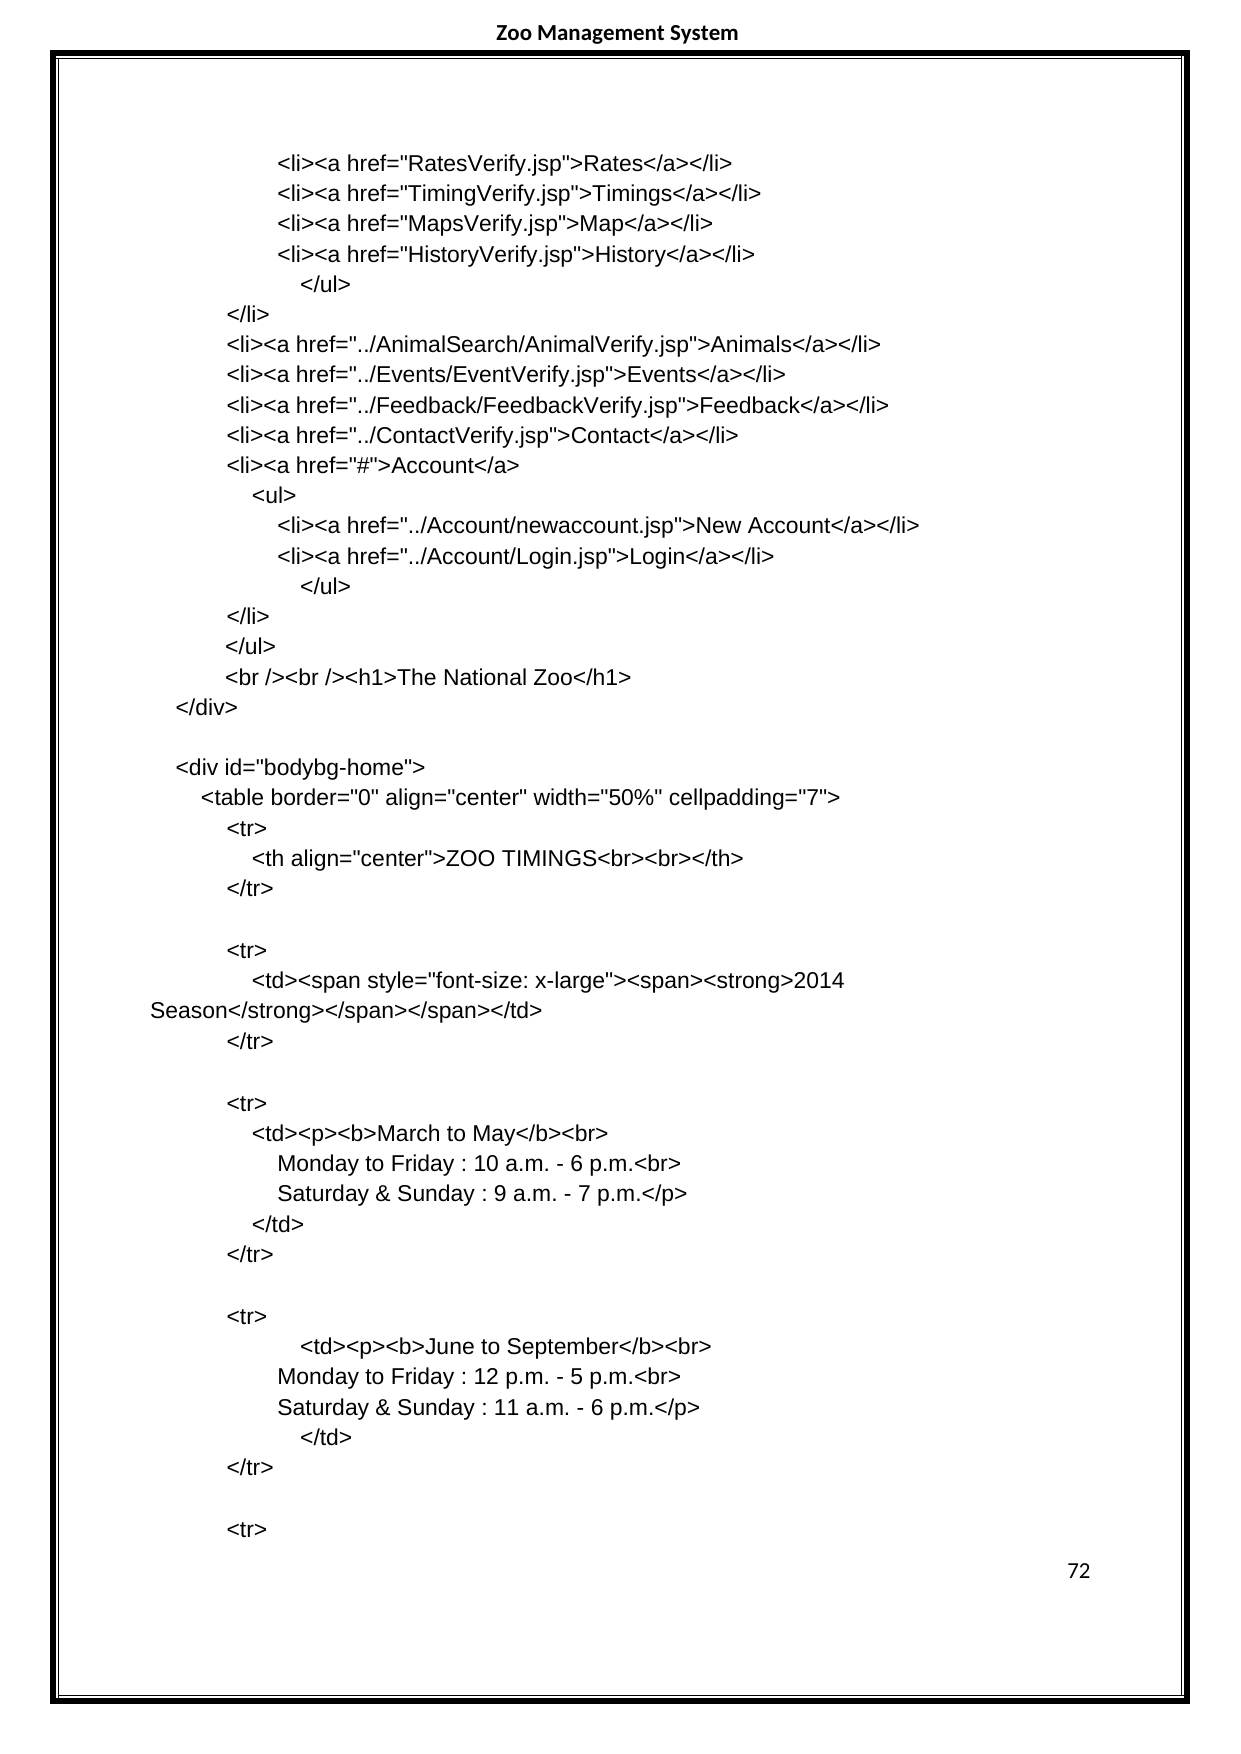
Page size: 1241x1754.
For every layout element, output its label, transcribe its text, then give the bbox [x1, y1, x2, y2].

text <li><a href="../Account/newaccount.jsp">New Account</a></li> [150, 512, 1090, 539]
text <ul> [150, 482, 1090, 509]
text <li><a href="../ContactVerify.jsp">Contact</a></li> [150, 422, 1090, 448]
text <tr> [150, 1090, 1090, 1116]
text </tr> [150, 1028, 1090, 1054]
text <tr> [150, 1303, 1090, 1329]
text <li><a href="../AnimalSearch/AnimalVerify.jsp">Animals</a></li> [150, 331, 1090, 358]
text </td> [150, 1211, 1090, 1237]
text <li><a href="MapsVerify.jsp">Map</a></li> [150, 210, 1090, 237]
text Monday to Friday : 10 a.m. - 6 p.m.<br> [150, 1150, 1090, 1177]
text <li><a href="HistoryVerify.jsp">History</a></li> [150, 241, 1090, 267]
text Monday to Friday : 12 p.m. - 5 p.m.<br> [150, 1363, 1090, 1390]
text </ul> [150, 573, 1090, 599]
text <table border="0" align="center" width="50%" cellpadding="7"> [150, 784, 1090, 811]
text </td> [150, 1424, 1090, 1450]
text </ul> [150, 271, 1090, 297]
text <li><a href="#">Account</a> [150, 452, 1090, 478]
text <td><span style="font-size: x-large"><span><strong>2014 Season</strong></span></span></td> [150, 967, 1090, 1024]
text <li><a href="../Account/Login.jsp">Login</a></li> [150, 543, 1090, 569]
text <li><a href="../Feedback/FeedbackVerify.jsp">Feedback</a></li> [150, 392, 1090, 418]
text </li> [150, 603, 1090, 629]
text <tr> [150, 1516, 1090, 1542]
text Saturday & Sunday : 9 a.m. - 7 p.m.</p> [150, 1180, 1090, 1207]
text </tr> [150, 1241, 1090, 1267]
text <tr> [150, 937, 1090, 963]
text <td><p><b>March to May</b><br> [150, 1120, 1090, 1146]
text </tr> [150, 875, 1090, 901]
text </tr> [150, 1454, 1090, 1480]
text Saturday & Sunday : 11 a.m. - 6 p.m.</p> [150, 1393, 1090, 1420]
text <li><a href="../Events/EventVerify.jsp">Events</a></li> [150, 361, 1090, 388]
text <th align="center">ZOO TIMINGS<br><br></th> [150, 845, 1090, 871]
text <br /><br /><h1>The National Zoo</h1> [150, 663, 1090, 690]
text </div> [150, 694, 1090, 720]
text <div id="bodybg-home"> [150, 754, 1090, 781]
text </ul> [150, 633, 1090, 660]
text <li><a href="TimingVerify.jsp">Timings</a></li> [150, 180, 1090, 207]
text <tr> [150, 814, 1090, 841]
text <li><a href="RatesVerify.jsp">Rates</a></li> [150, 150, 1090, 176]
text <td><p><b>June to September</b><br> [150, 1333, 1090, 1359]
text </li> [150, 301, 1090, 327]
